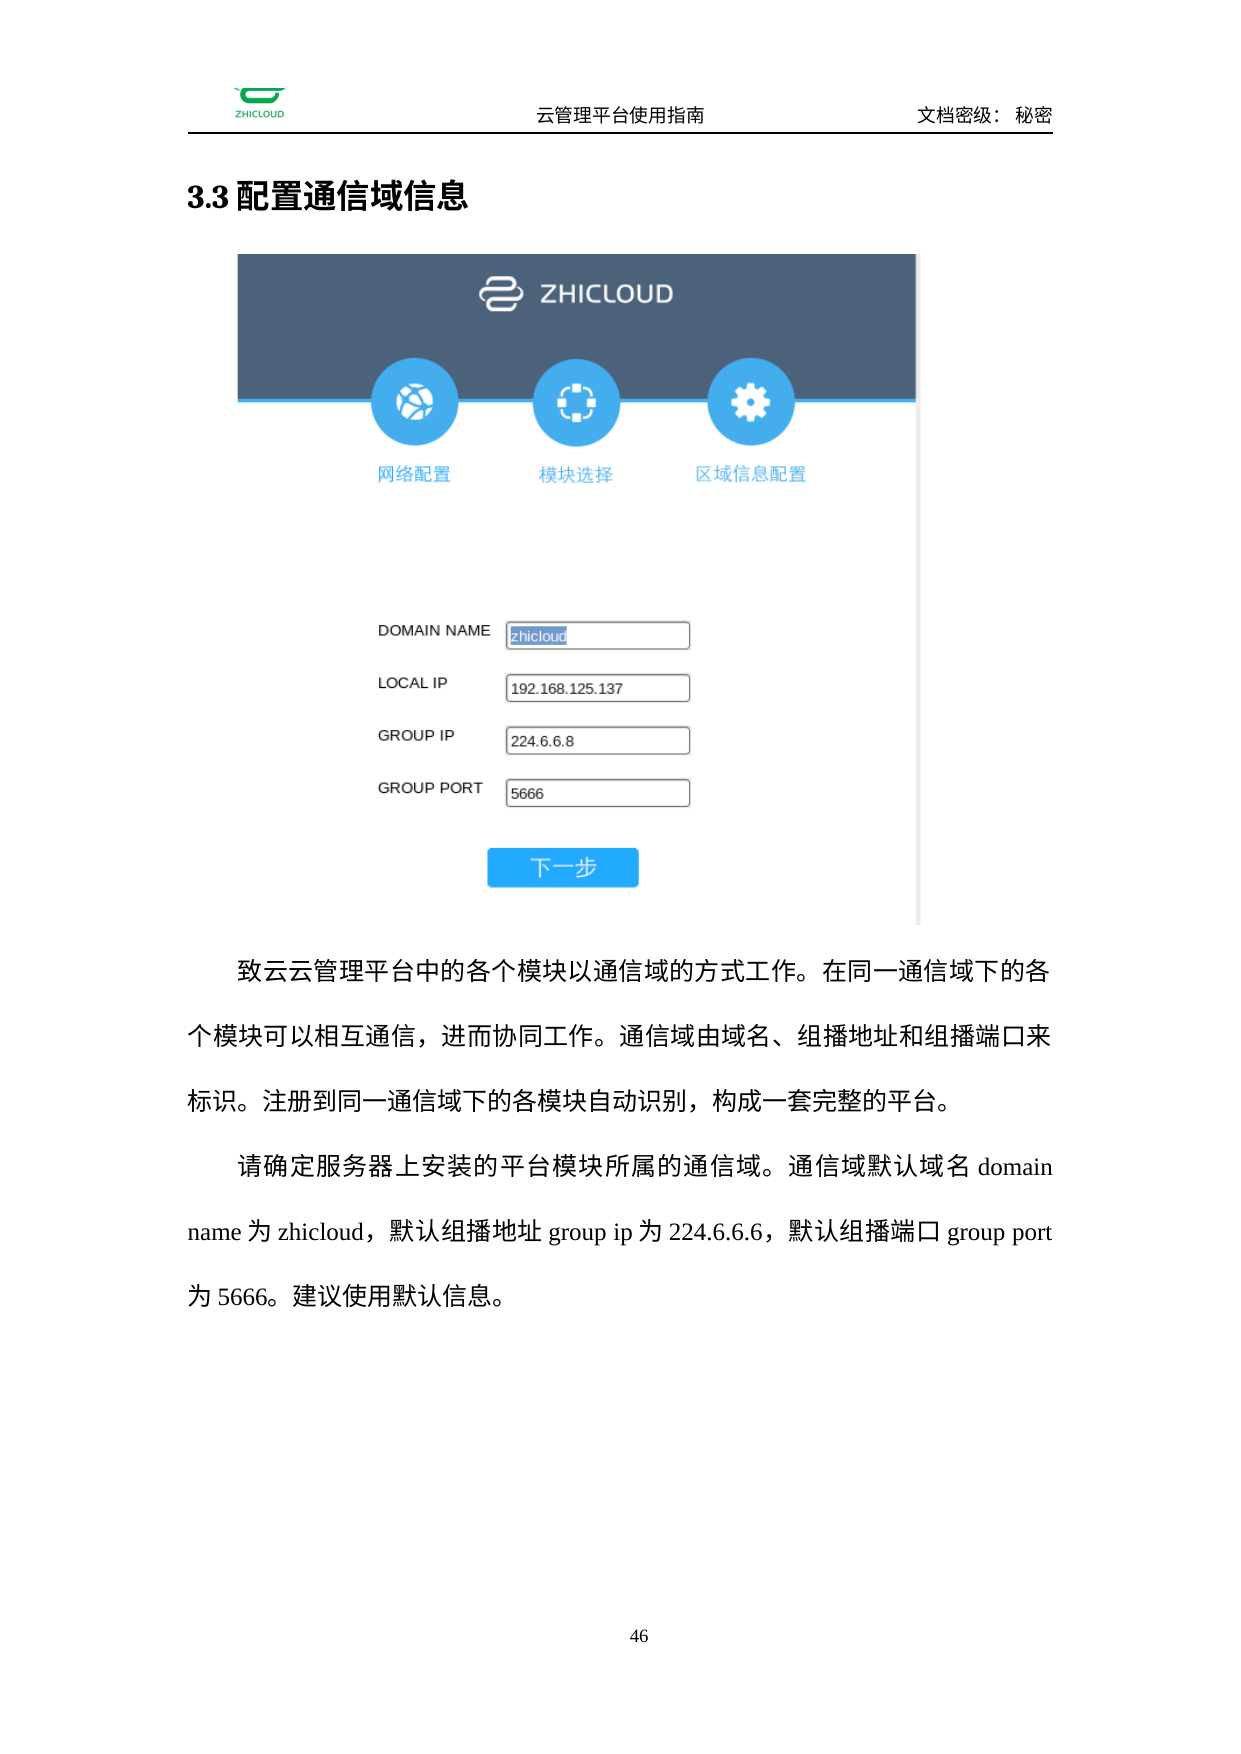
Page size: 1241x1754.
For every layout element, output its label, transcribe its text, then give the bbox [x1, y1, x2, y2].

picture [237, 254, 921, 925]
text 请确定服务器上安装的平台模块所属的通信域。通信域默认域名domain name为zhicloud，默认组播地址group ip为224.6.6.6，默认组播端口group port为5666。建议使用默认信息。 [187, 1132, 1053, 1327]
picture [225, 88, 293, 122]
text 致云云管理平台中的各个模块以通信域的方式工作。在同一通信域下的各个模块可以相互通信，进而协同工作。通信域由域名、组播地址和组播端口来标识。注册到同一通信域下的各模块自动识别，构成一套完整的平台。 [187, 937, 1053, 1132]
subtitle 3.3 配置通信域信息 [187, 162, 1053, 227]
